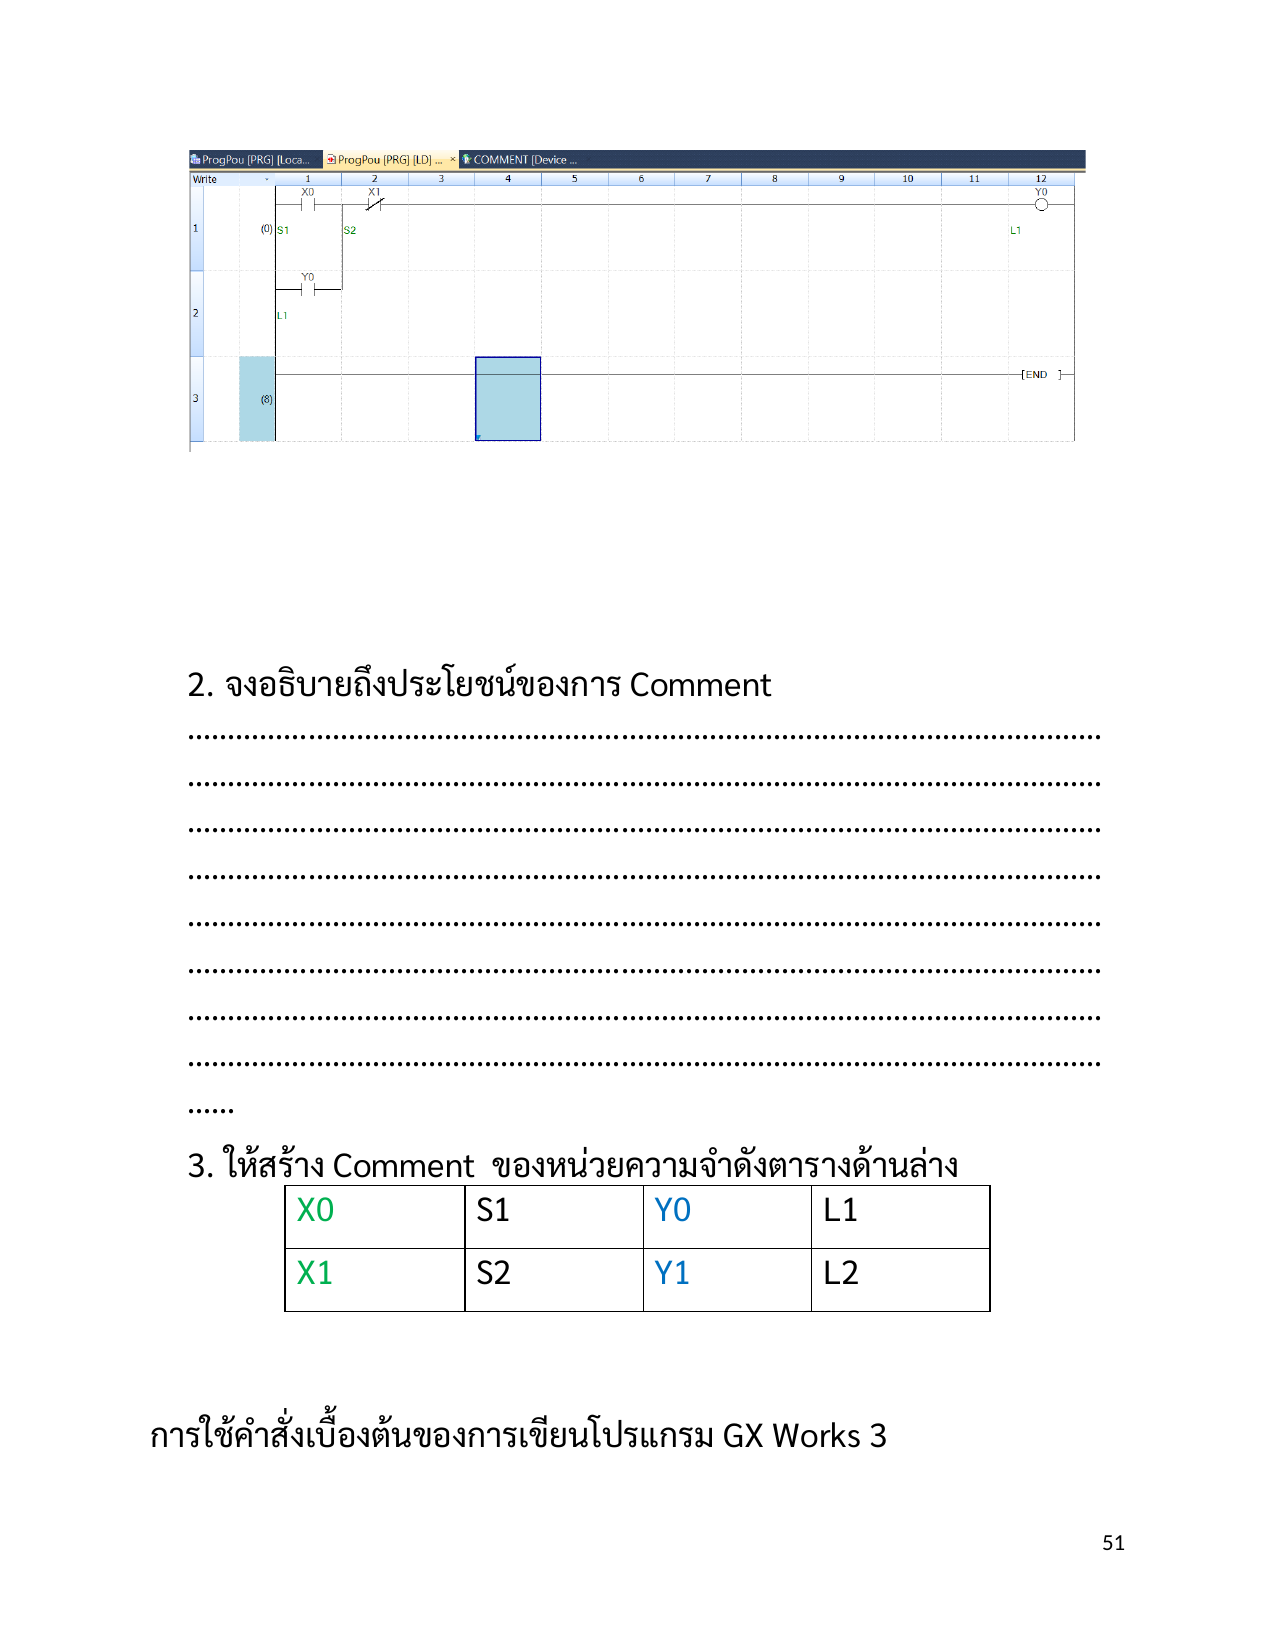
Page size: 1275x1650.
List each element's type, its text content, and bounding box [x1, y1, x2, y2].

table_header Y0 [644, 1186, 811, 1248]
table_cell X1 [286, 1249, 464, 1311]
table_cell Y1 [644, 1249, 811, 1311]
table_header X0 [286, 1186, 464, 1248]
text ……………………………………………………………………………………………………………………………………………………………………………………………………………………………………………………………………………………………………………………………………………………………………………………………………………………………………………………………………………………………………………………………………………………………………………………………………………………………………………………………………………………………………………………………………………………………………………………………………………………………………………… [187, 704, 1125, 1121]
table_header S1 [466, 1186, 643, 1248]
table_header L1 [812, 1186, 989, 1248]
list จงอธิบายถึงประโยชน์ของการ Comment [187, 660, 1125, 704]
table_cell S2 [466, 1249, 643, 1311]
text การใช้คำสั่งเบื้องต้นของการเขียนโปรแกรม GX Works 3 [150, 1412, 1125, 1455]
table_cell L2 [812, 1249, 989, 1311]
picture [189, 150, 1086, 452]
list ให้สร้าง Comment ของหน่วยความจำดังตารางด้านล่าง [187, 1141, 1125, 1185]
